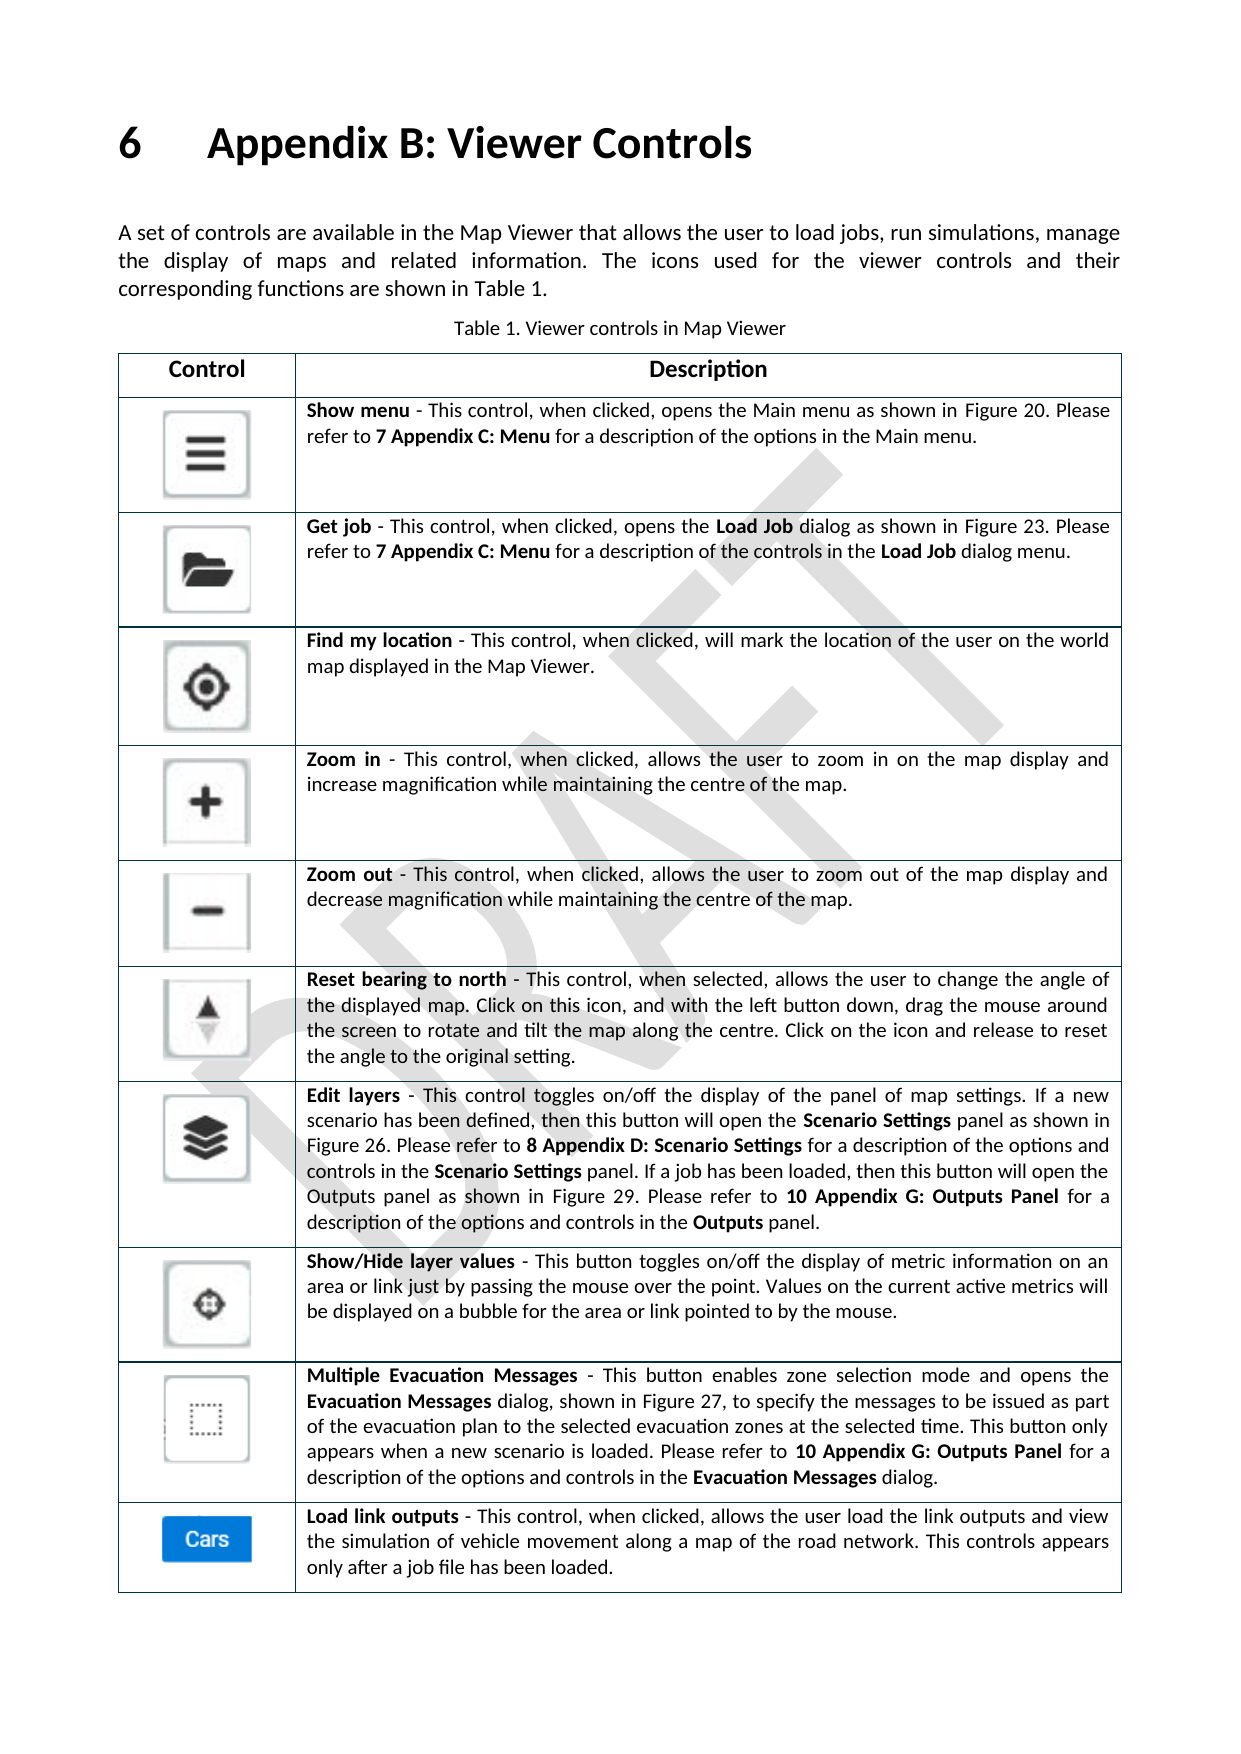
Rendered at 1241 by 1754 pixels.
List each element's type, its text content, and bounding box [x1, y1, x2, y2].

table_cell Find my location - This control, when clicked, will mark the location of the user on the world map displayed in the Map Viewer. [296, 628, 1121, 745]
table_cell Zoom out - This control, when clicked, allows the user to zoom out of the map display and decrease magnification while maintaining the centre of the map. [296, 861, 1121, 966]
table_cell [119, 861, 295, 966]
table_cell [119, 1363, 295, 1502]
table_cell Edit layers - This control toggles on/off the display of the panel of map settings. If a new scenario has been defined, then this button will open the Scenario Settings panel as shown in Figure 26. Please refer to 8 Appendix D: Scenario Settings for a description of the options and controls in the Scenario Settings panel. If a job has been loaded, then this button will open the Outputs panel as shown in Figure 29. Please refer to 10 Appendix G: Outputs Panel for a description of the options and controls in the Outputs panel. [296, 1082, 1121, 1247]
table_cell Load link outputs - This control, when clicked, allows the user load the link outputs and view the simulation of vehicle movement along a map of the road network. This controls appears only after a job file has been loaded. [296, 1503, 1121, 1592]
table_cell [119, 513, 295, 626]
table_cell [119, 1248, 295, 1361]
table_cell Show/Hide layer values - This button toggles on/off the display of metric information on an area or link just by passing the mouse over the point. Values on the current active metrics will be displayed on a bubble for the area or link pointed to by the mouse. [296, 1248, 1121, 1361]
table_header Description [296, 354, 1121, 397]
table_cell Reset bearing to north - This control, when selected, allows the user to change the angle of the displayed map. Click on this icon, and with the left button down, drag the mouse around the screen to rotate and tilt the map along the centre. Click on the icon and release to reset the angle to the original setting. [296, 967, 1121, 1081]
subtitle Appendix B: Viewer Controls [118, 118, 1122, 168]
text A set of controls are available in the Map Viewer that allows the user to load jobs, run simulations, manage the display of maps and related information. The icons used for the viewer controls and their corresponding functions are shown in Table 1. [118, 218, 1122, 302]
table_cell Get job - This control, when clicked, opens the Load Job dialog as shown in Figure 23. Please refer to 7 Appendix C: Menu for a description of the controls in the Load Job dialog menu. [296, 513, 1121, 626]
text Table . Viewer controls in Map Viewer [118, 315, 1122, 340]
table_header Control [119, 354, 295, 397]
table_cell [119, 1503, 295, 1592]
table_cell [119, 628, 295, 745]
table_cell [119, 967, 295, 1081]
table_cell [119, 746, 295, 860]
table_cell Multiple Evacuation Messages - This button enables zone selection mode and opens the Evacuation Messages dialog, shown in Figure 27, to specify the messages to be issued as part of the evacuation plan to the selected evacuation zones at the selected time. This button only appears when a new scenario is loaded. Please refer to 10 Appendix G: Outputs Panel for a description of the options and controls in the Evacuation Messages dialog. [296, 1363, 1121, 1502]
table_cell [119, 398, 295, 512]
table_cell Zoom in - This control, when clicked, allows the user to zoom in on the map display and increase magnification while maintaining the centre of the map. [296, 746, 1121, 860]
table_cell Show menu - This control, when clicked, opens the Main menu as shown in Figure 20. Please refer to 7 Appendix C: Menu for a description of the options in the Main menu. [296, 398, 1121, 512]
table_cell [119, 1082, 295, 1247]
